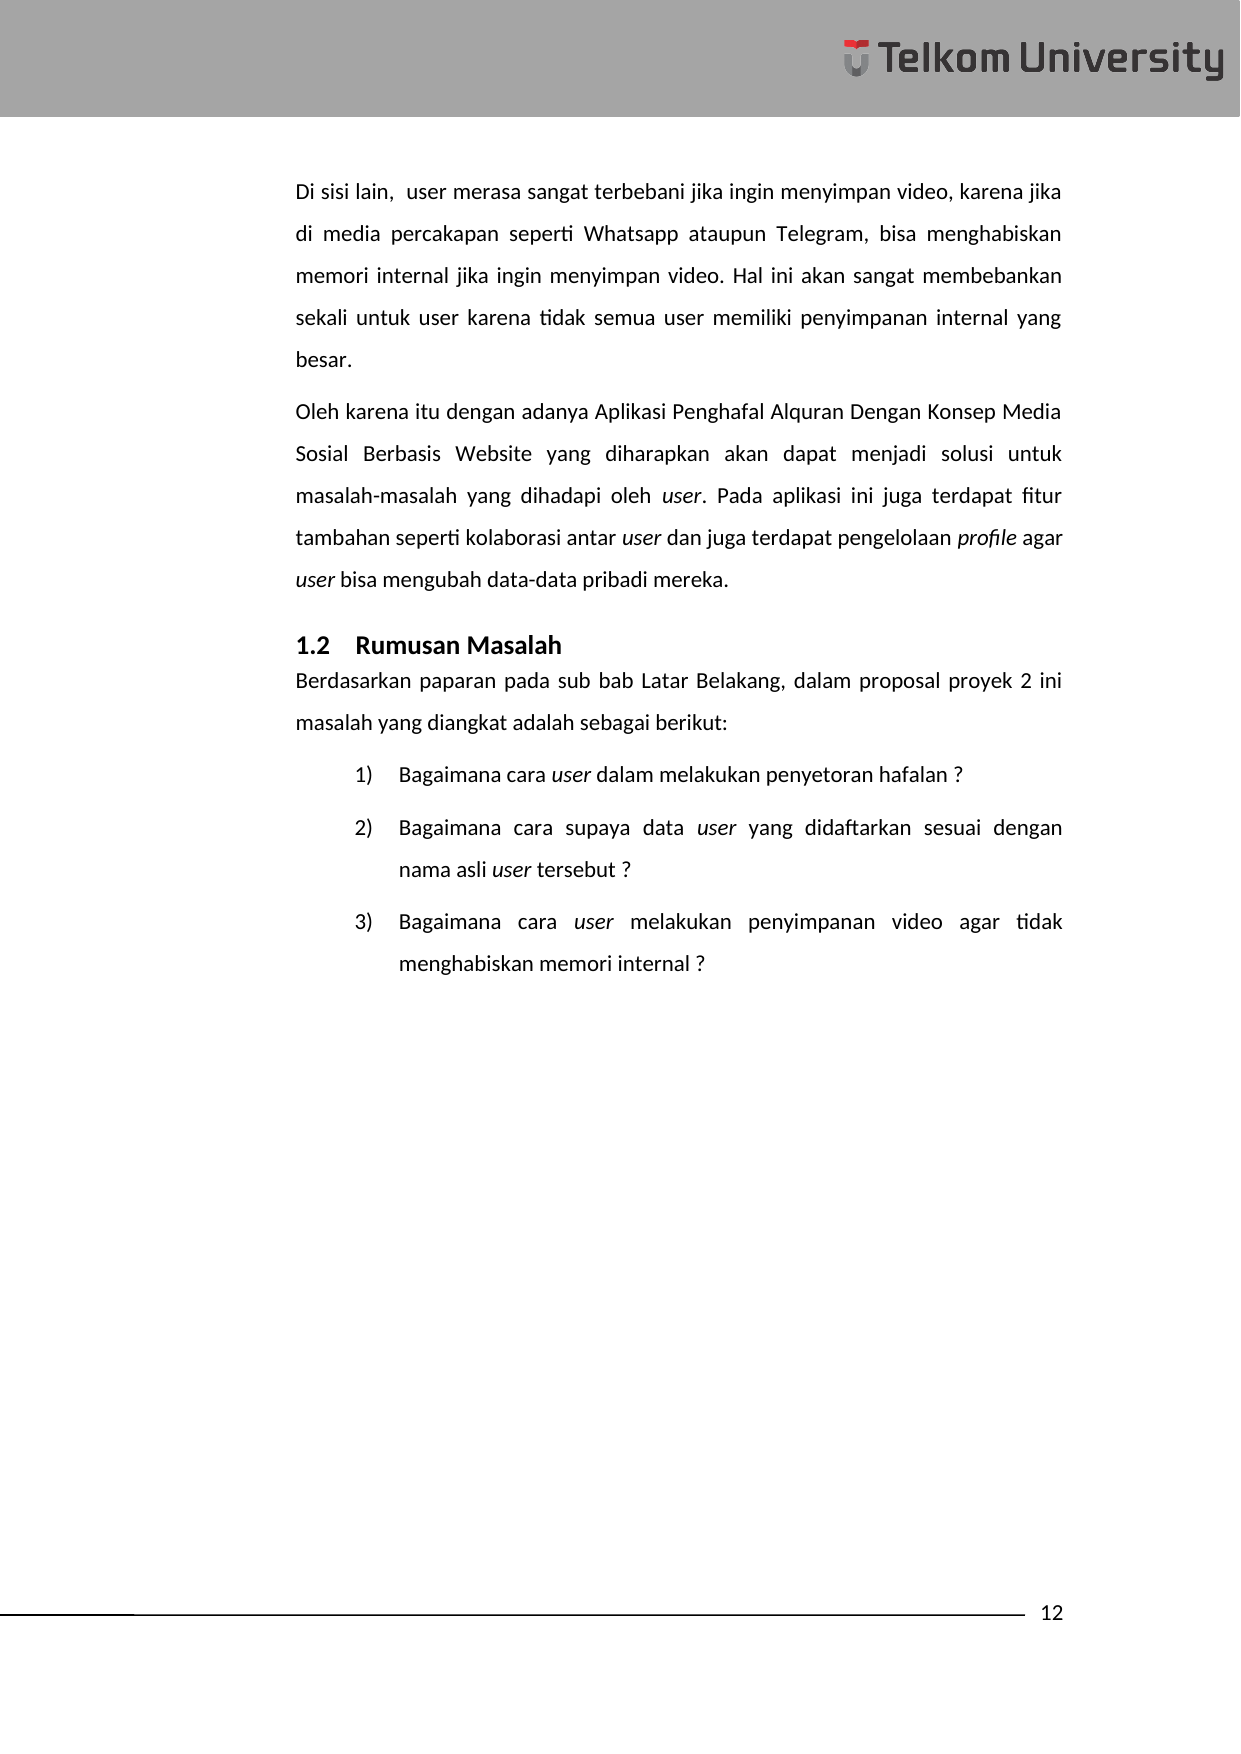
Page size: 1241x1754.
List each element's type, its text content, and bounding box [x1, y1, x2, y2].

text Di sisi lain, user merasa sangat terbebani jika ingin menyimpan video, karena jika di media percakapan seperti Whatsapp ataupun Telegram, bisa menghabiskan memori internal jika ingin menyimpan video. Hal ini akan sangat membebankan sekali untuk user karena tidak semua user memiliki penyimpanan internal yang besar. [295, 177, 1063, 373]
text Oleh karena itu dengan adanya Aplikasi Penghafal Alquran Dengan Konsep Media Sosial Berbasis Website yang diharapkan akan dapat menjadi solusi untuk masalah-masalah yang dihadapi oleh user. Pada aplikasi ini juga terdapat fitur tambahan seperti kolaborasi antar user dan juga terdapat pengelolaan profile agar user bisa mengubah data-data pribadi mereka. [295, 397, 1063, 593]
picture [844, 40, 1224, 81]
text Berdasarkan paparan pada sub bab Latar Belakang, dalam proposal proyek 2 ini masalah yang diangkat adalah sebagai berikut: [295, 666, 1063, 736]
list Bagaimana cara supaya data user yang didaftarkan sesuai dengan nama asli user tersebut ? [354, 813, 1063, 883]
list Bagaimana cara user melakukan penyimpanan video agar tidak menghabiskan memori internal ? [354, 907, 1063, 977]
list Bagaimana cara user dalam melakukan penyetoran hafalan ? [354, 761, 1063, 788]
subtitle Rumusan Masalah [295, 628, 1063, 661]
